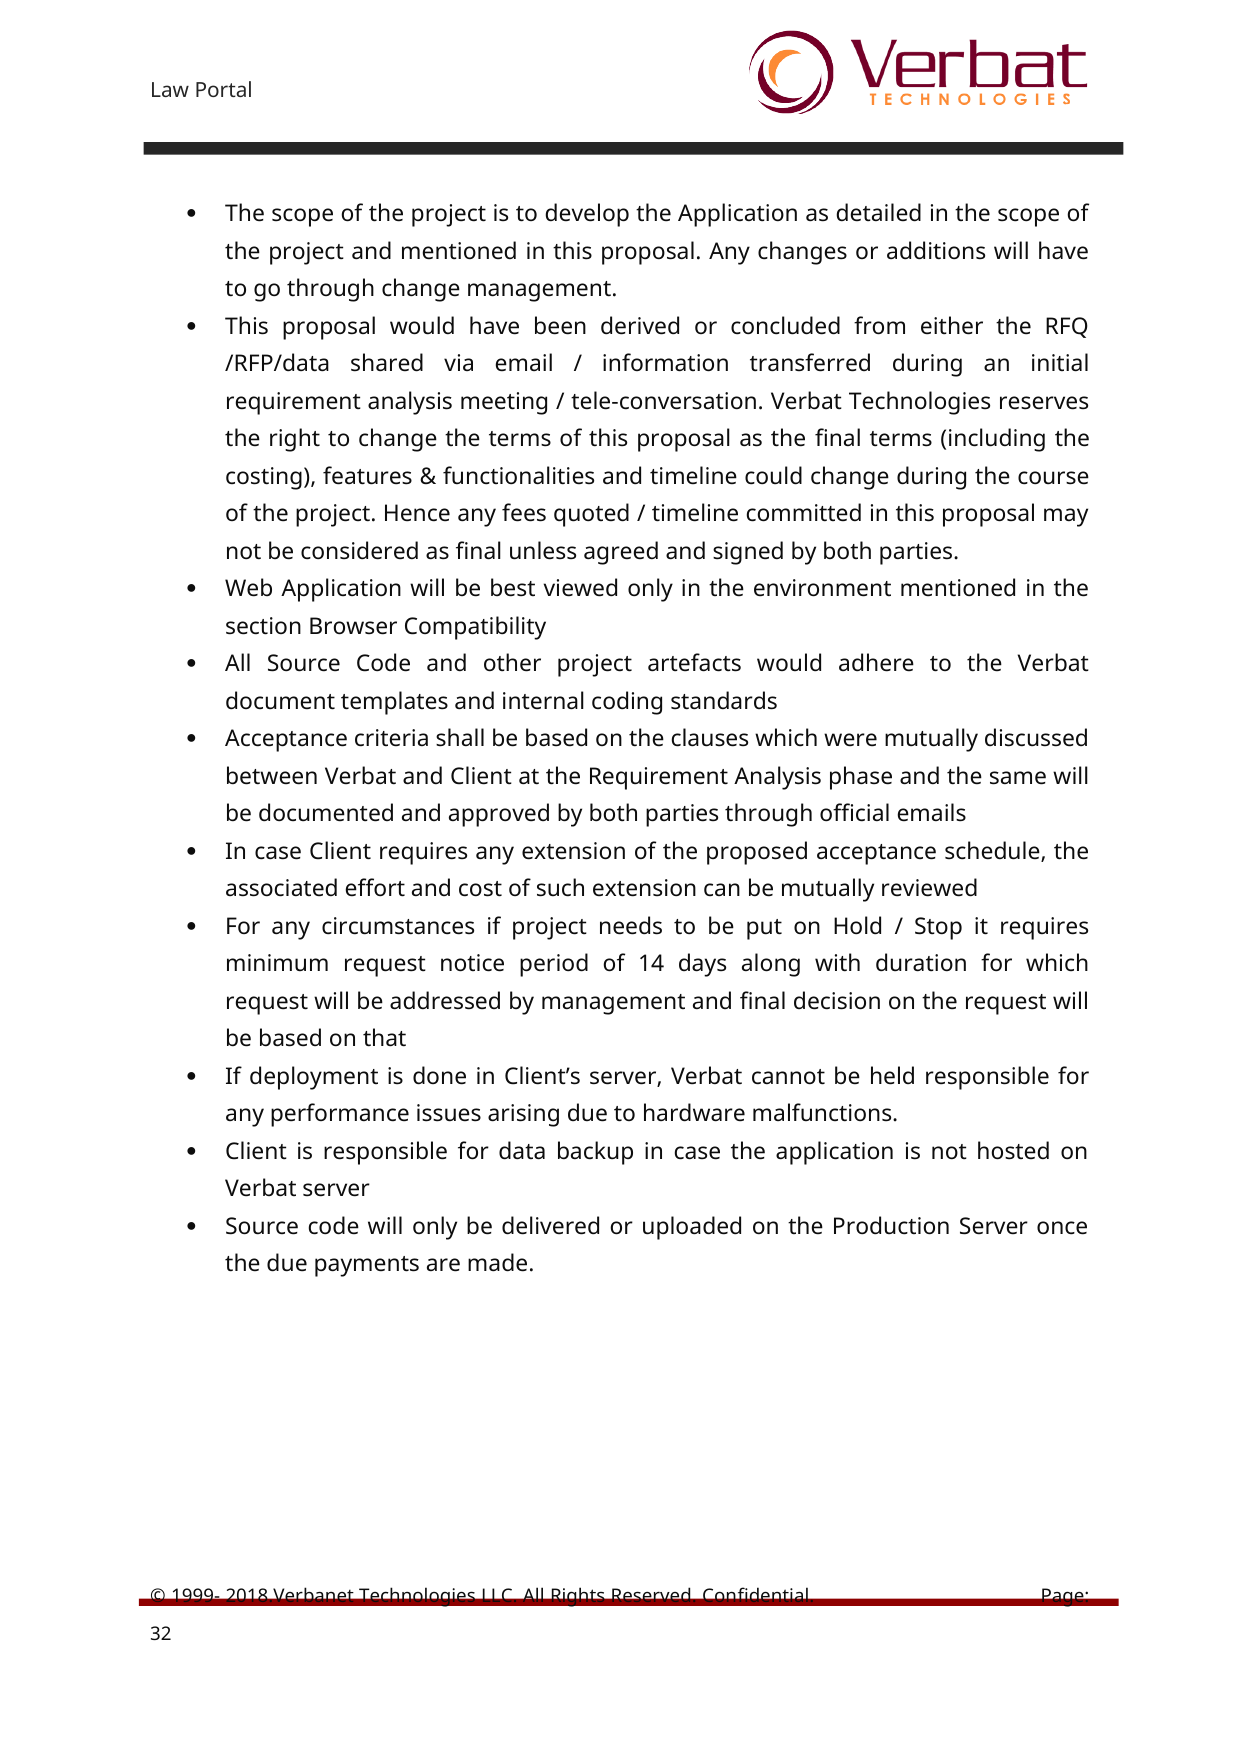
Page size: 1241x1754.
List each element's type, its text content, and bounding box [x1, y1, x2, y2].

list Web Application will be best viewed only in the environment mentioned in the section Browser Compatibility [187, 567, 1090, 642]
picture [745, 26, 1089, 114]
list If deployment is done in Client’s server, Verbat cannot be held responsible for any performance issues arising due to hardware malfunctions. [187, 1054, 1090, 1129]
list Client is responsible for data backup in case the application is not hosted on Verbat server [187, 1129, 1090, 1204]
list This proposal would have been derived or concluded from either the RFQ /RFP/data shared via email / information transferred during an initial requirement analysis meeting / tele-conversation. Verbat Technologies reserves the right to change the terms of this proposal as the final terms (including the costing), features & functionalities and timeline could change during the course of the project. Hence any fees quoted / timeline committed in this proposal may not be considered as final unless agreed and signed by both parties. [187, 304, 1090, 567]
list The scope of the project is to develop the Application as detailed in the scope of the project and mentioned in this proposal. Any changes or additions will have to go through change management. [187, 192, 1090, 304]
list All Source Code and other project artefacts would adhere to the Verbat document templates and internal coding standards [187, 642, 1090, 717]
list Source code will only be delivered or uploaded on the Production Server once the due payments are made. [187, 1204, 1090, 1279]
list Acceptance criteria shall be based on the clauses which were mutually discussed between Verbat and Client at the Requirement Analysis phase and the same will be documented and approved by both parties through official emails [187, 717, 1090, 829]
list For any circumstances if project needs to be put on Hold / Stop it requires minimum request notice period of 14 days along with duration for which request will be addressed by management and final decision on the request will be based on that [187, 904, 1090, 1054]
list In case Client requires any extension of the proposed acceptance schedule, the associated effort and cost of such extension can be mutually reviewed [187, 829, 1090, 904]
